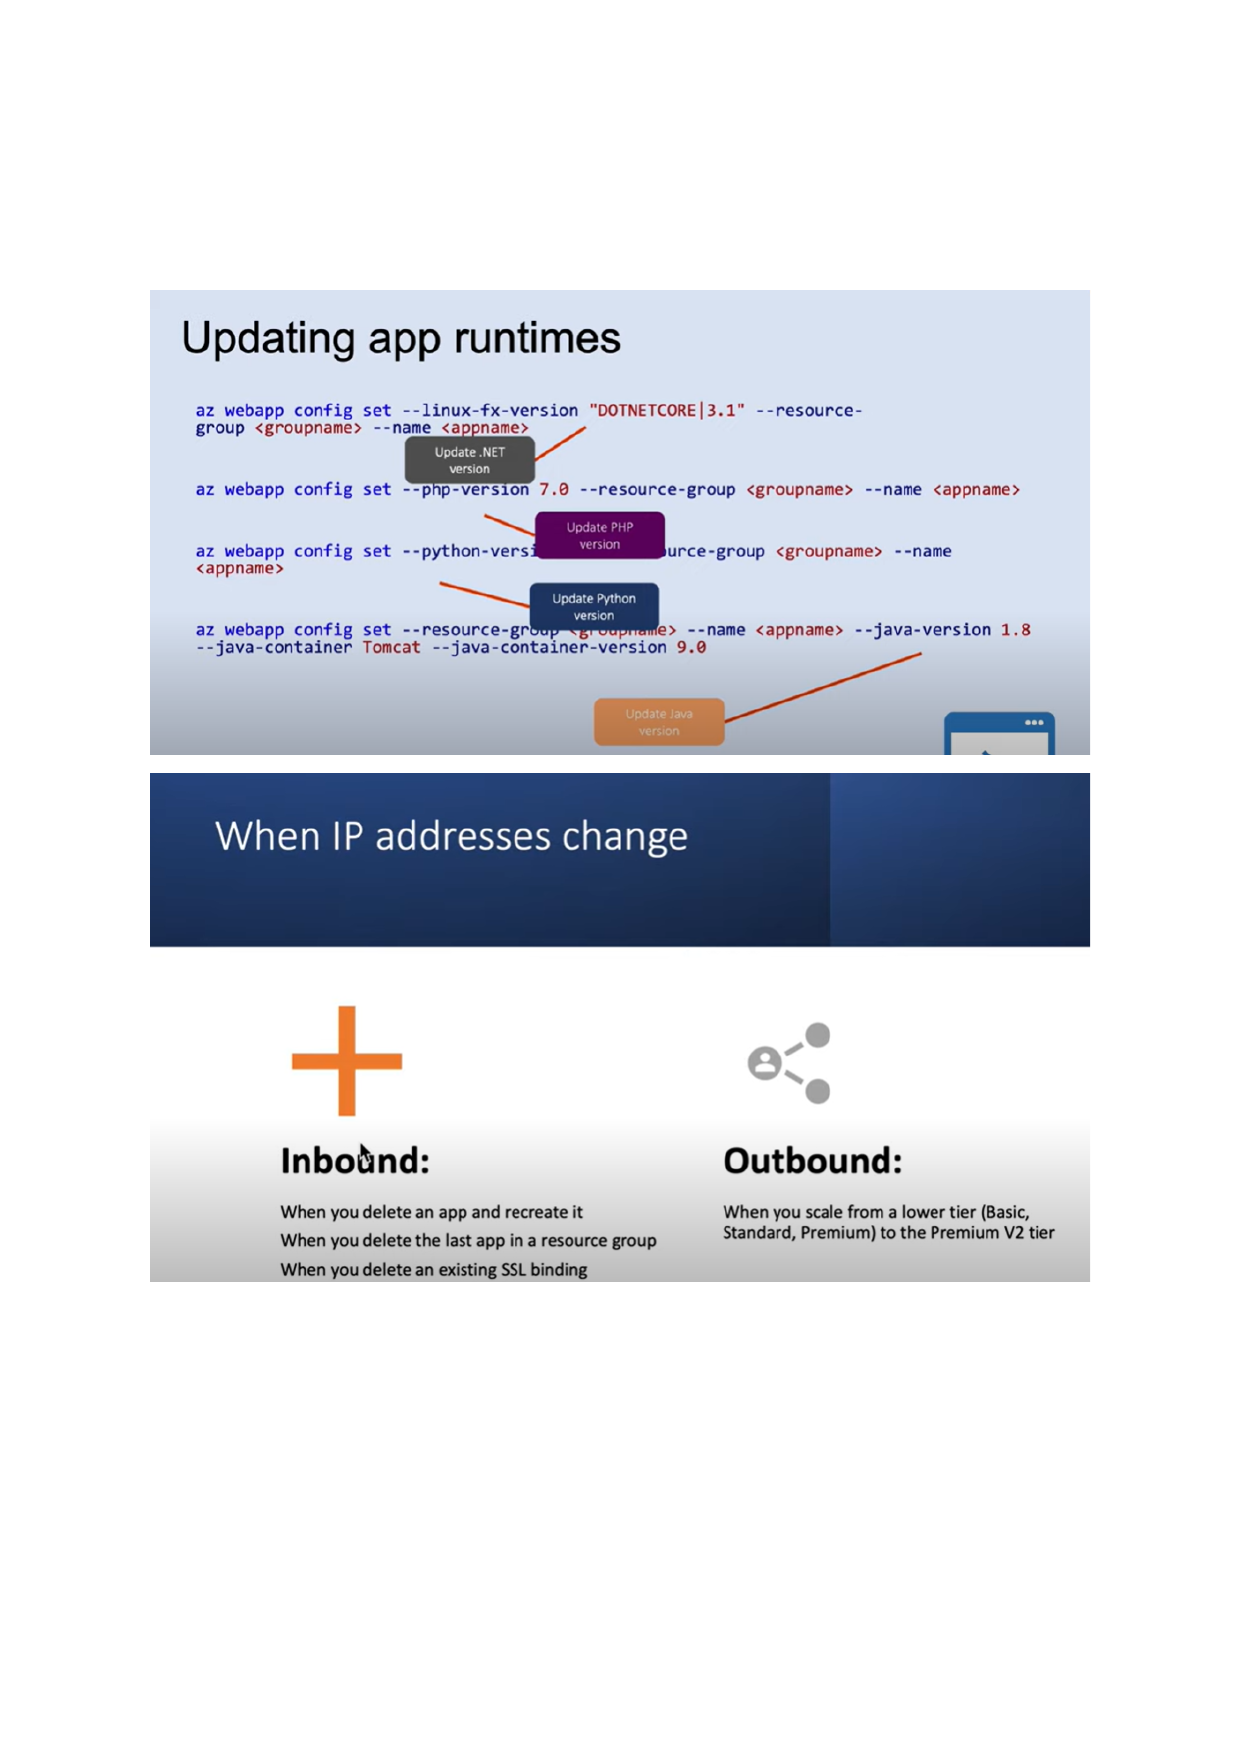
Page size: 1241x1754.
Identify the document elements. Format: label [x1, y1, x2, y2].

picture [150, 773, 1091, 1282]
picture [150, 290, 1091, 755]
